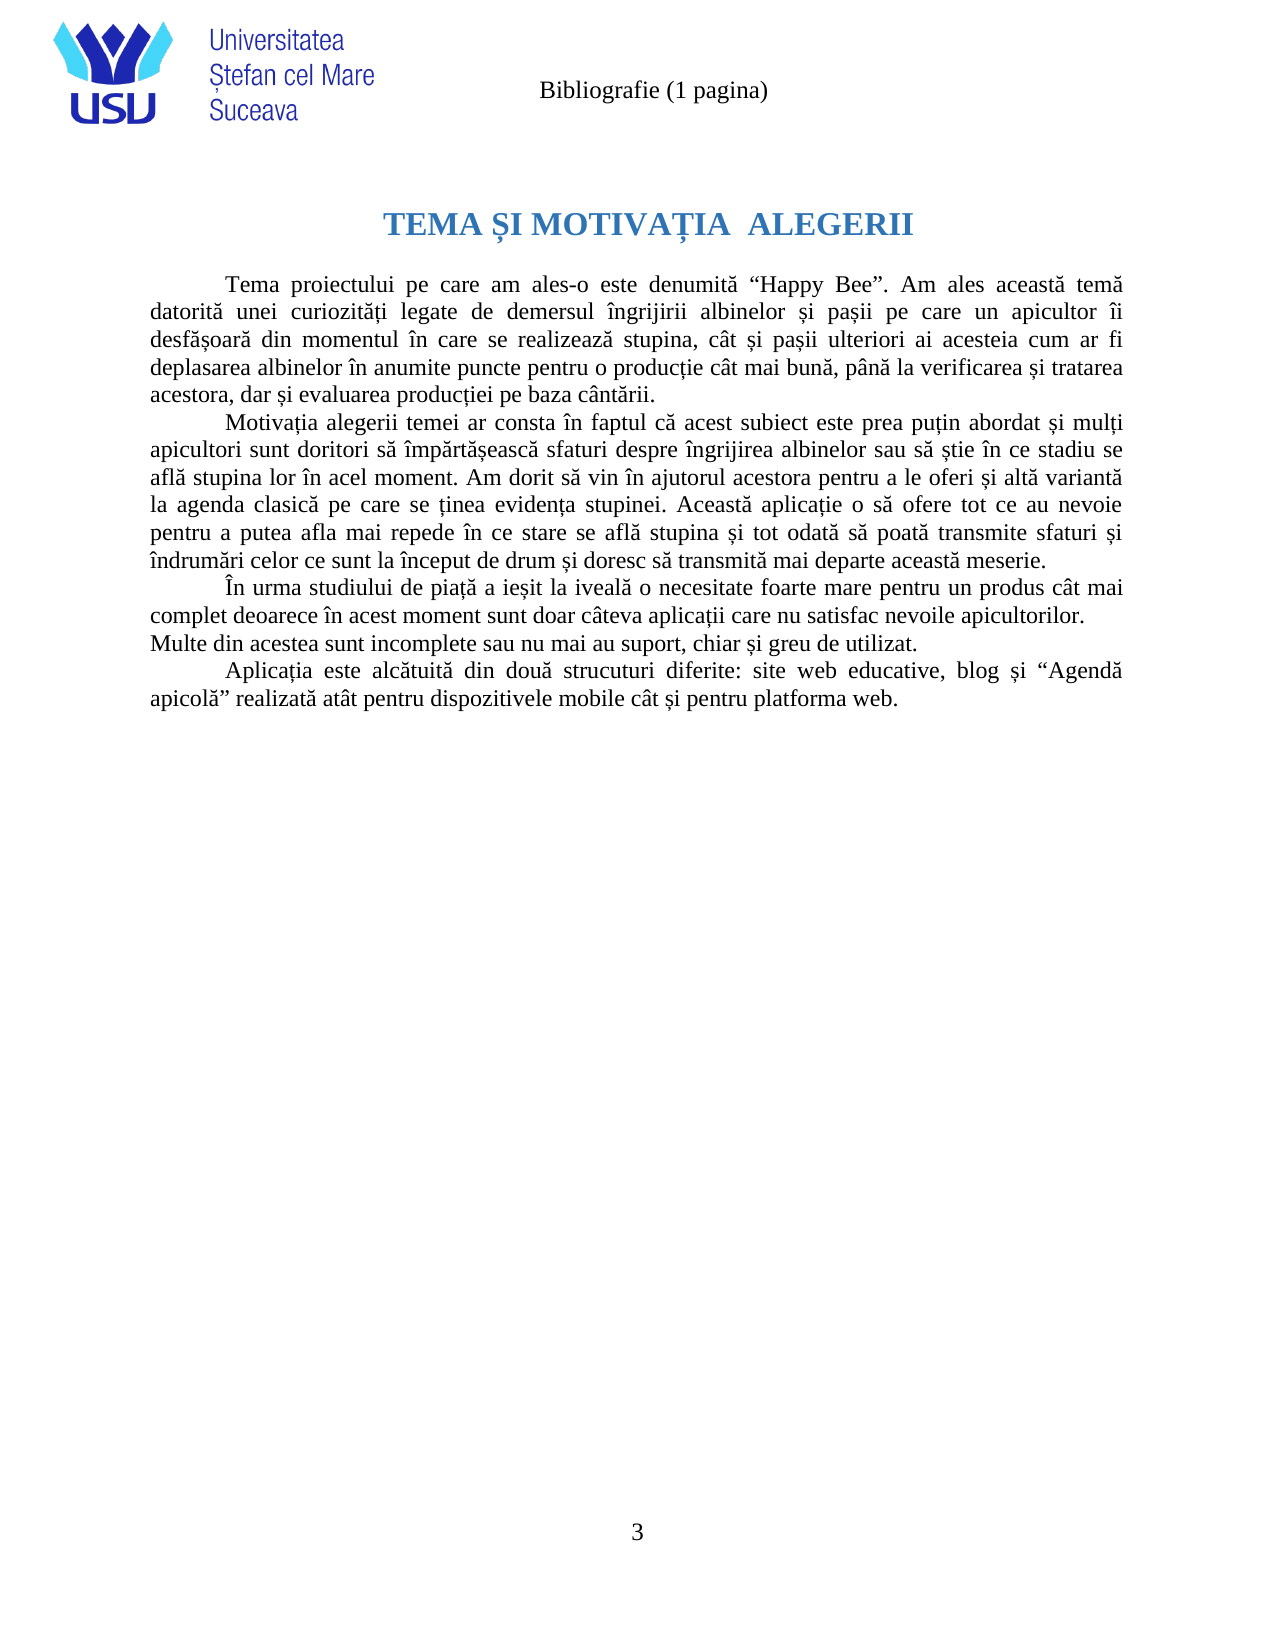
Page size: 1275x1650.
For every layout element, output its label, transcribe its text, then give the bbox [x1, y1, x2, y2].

text În urma studiului de piață a ieșit la iveală o necesitate foarte mare pentru un produs cât mai complet deoarece în acest moment sunt doar câteva aplicații care nu satisfac nevoile apicultorilor. [150, 573, 1125, 628]
text Multe din acestea sunt incomplete sau nu mai au suport, chiar și greu de utilizat. [150, 628, 1125, 656]
subtitle TEMA ȘI MOTIVAȚIA ALEGERII [172, 204, 1125, 242]
text Motivația alegerii temei ar consta în faptul că acest subiect este prea puțin abordat și mulți apicultori sunt doritori să împărtășească sfaturi despre îngrijirea albinelor sau să știe în ce stadiu se află stupina lor în acel moment. Am dorit să vin în ajutorul acestora pentru a le oferi și altă variantă la agenda clasică pe care se ținea evidența stupinei. Această aplicație o să ofere tot ce au nevoie pentru a putea afla mai repede în ce stare se află stupina și tot odată să poată transmite sfaturi și îndrumări celor ce sunt la început de drum și doresc să transmită mai departe această meserie. [150, 408, 1125, 573]
text Tema proiectului pe care am ales-o este denumită “Happy Bee”. Am ales această temă datorită unei curiozități legate de demersul îngrijirii albinelor și pașii pe care un apicultor îi desfășoară din momentul în care se realizează stupina, cât și pașii ulteriori ai acesteia cum ar fi deplasarea albinelor în anumite puncte pentru o producție cât mai bună, până la verificarea și tratarea acestora, dar și evaluarea producției pe baza cântării. [150, 270, 1125, 408]
text Aplicația este alcătuită din două strucuturi diferite: site web educative, blog și “Agendă apicolă” realizată atât pentru dispozitivele mobile cât și pentru platforma web. [150, 656, 1125, 711]
picture [53, 21, 374, 124]
